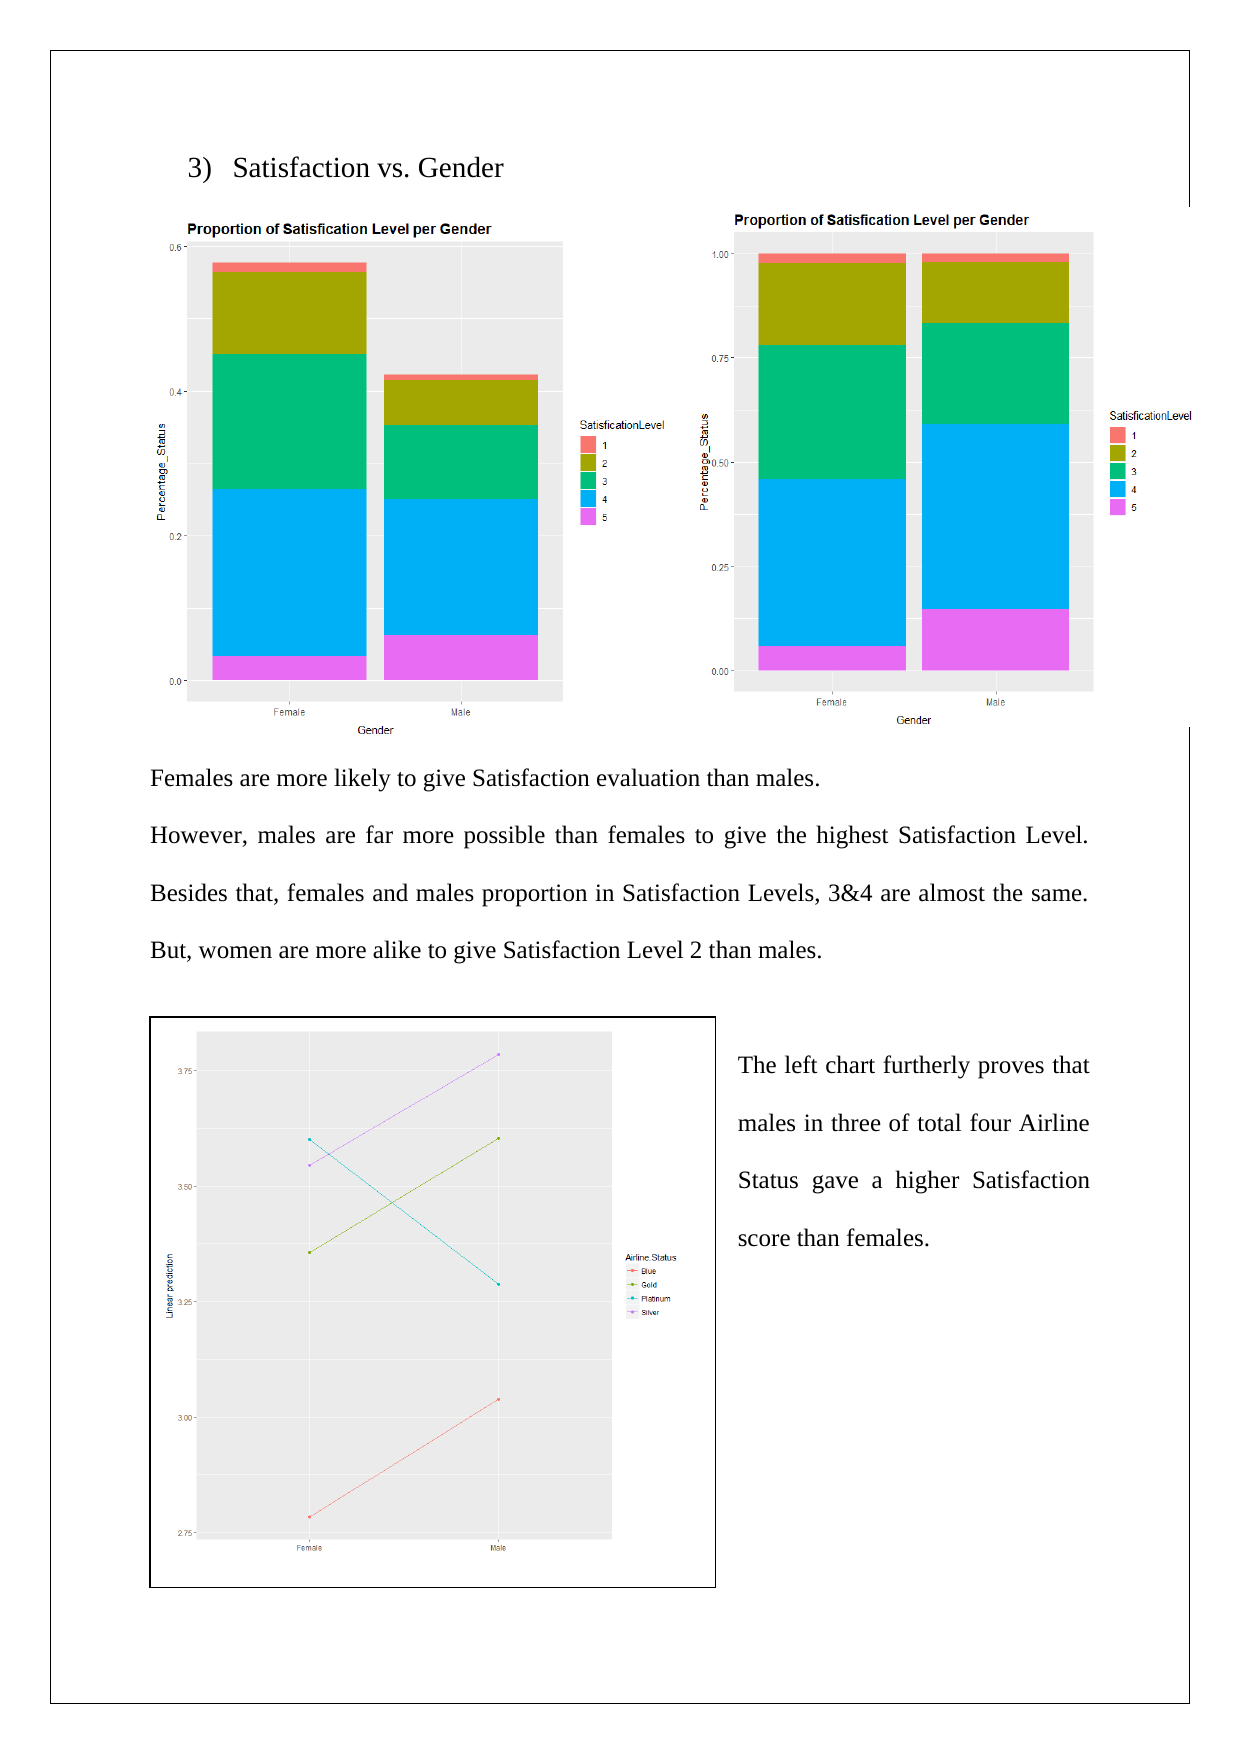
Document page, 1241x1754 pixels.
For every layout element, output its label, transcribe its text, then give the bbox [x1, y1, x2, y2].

text Females are more likely to give Satisfaction evaluation than males. [150, 763, 1090, 792]
text However, males are far more possible than females to give the highest Satisfaction Level. Besides that, females and males proportion in Satisfaction Levels, 3&4 are almost the same. But, women are more alike to give Satisfaction Level 2 than males. [150, 820, 1090, 964]
picture [150, 217, 675, 737]
picture [693, 207, 1202, 727]
picture [165, 1024, 678, 1553]
text The left chart furtherly proves that males in three of total four Airline Status gave a higher Satisfaction score than females. [716, 1050, 1090, 1252]
list Satisfaction vs. Gender [187, 150, 1090, 183]
